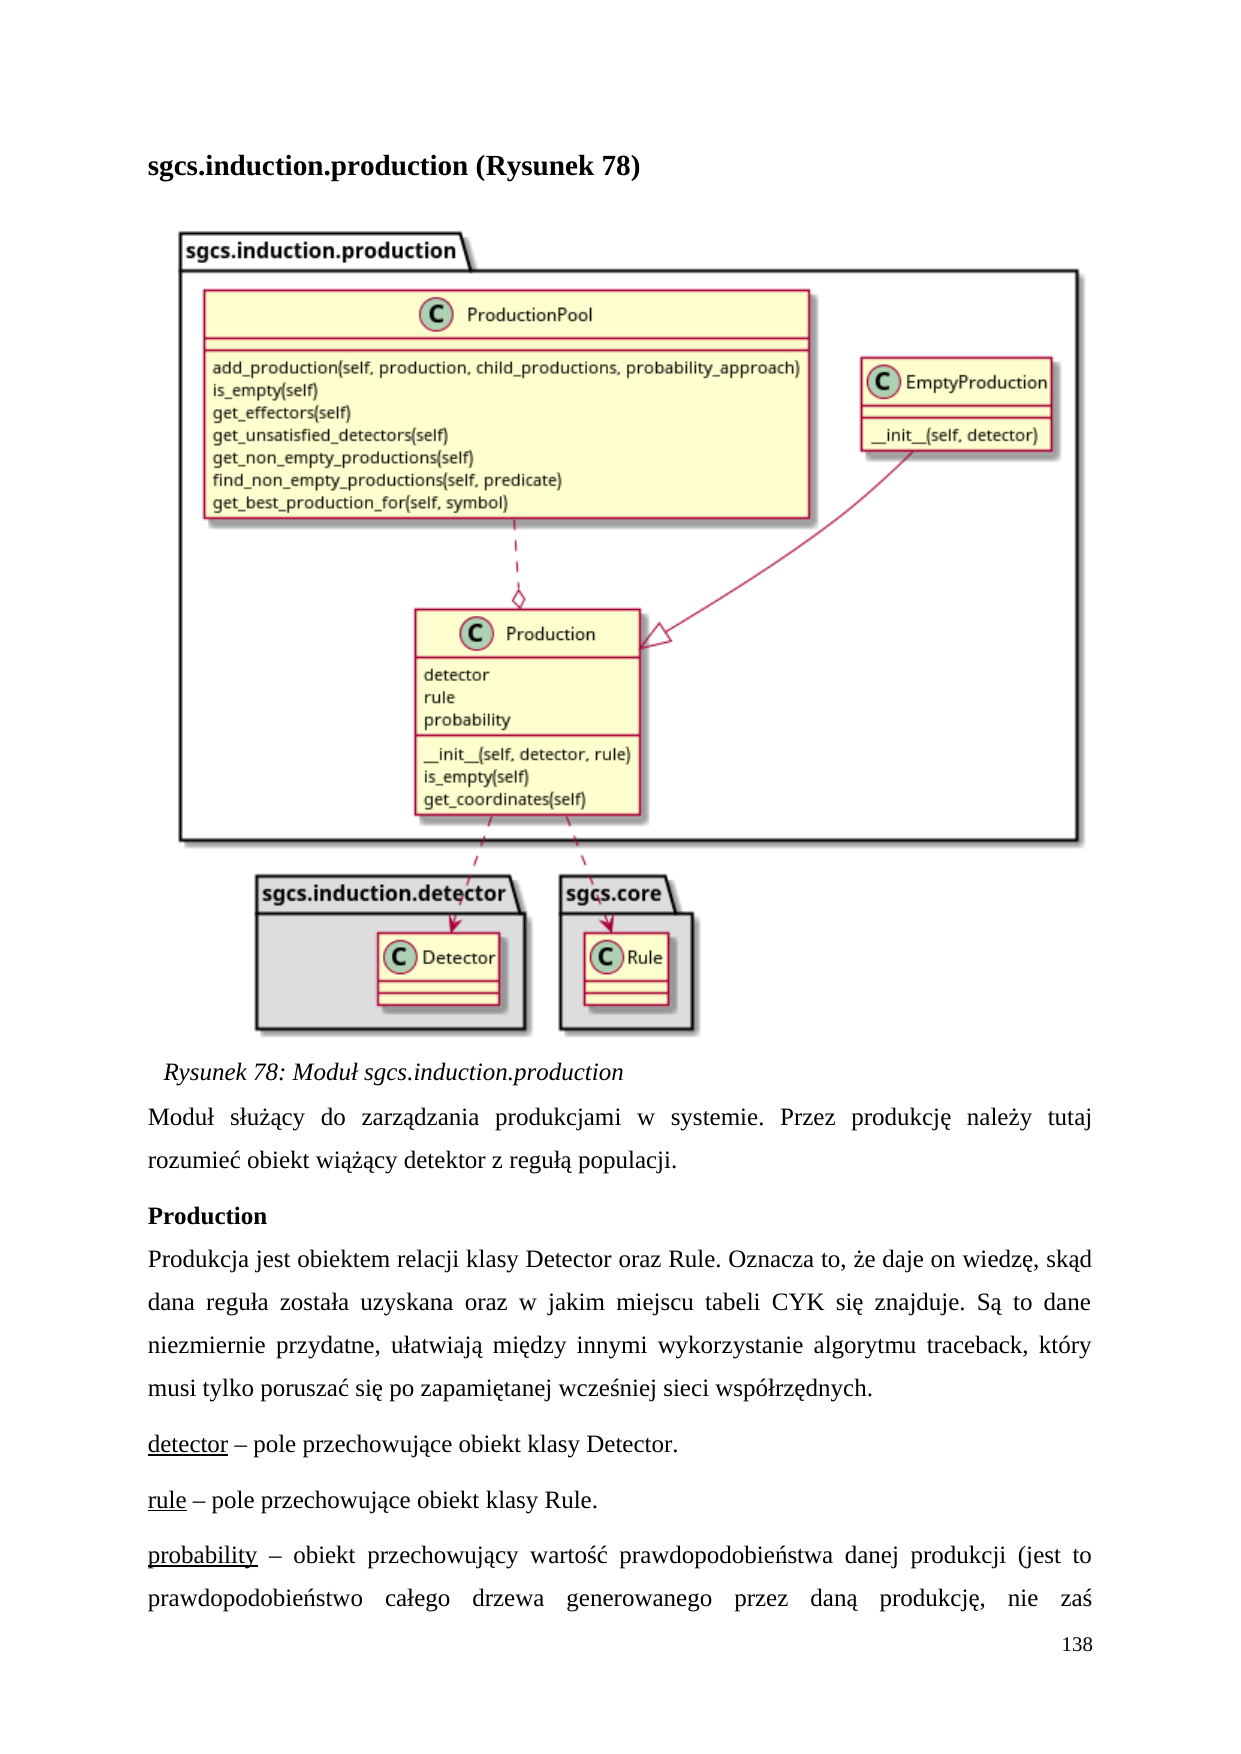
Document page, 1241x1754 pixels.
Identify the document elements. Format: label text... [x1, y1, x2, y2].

text sgcs.induction.production (Rysunek 78) [148, 148, 1093, 181]
text detector – pole przechowujące obiekt klasy Detector. [148, 1429, 1093, 1458]
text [148, 1540, 1093, 1612]
text Produkcja jest obiektem relacji klasy Detector oraz Rule. Oznacza to, że daje on wiedzę, skąd dana reguła została uzyskana oraz w jakim miejscu tabeli CYK się znajduje. Są to dane niezmiernie przydatne, ułatwiają między innymi wykorzystanie algorytmu traceback, który musi tylko poruszać się po zapamiętanej wcześniej sieci współrzędnych. [148, 1244, 1093, 1402]
picture [147, 197, 1093, 1045]
text Production [148, 1201, 1093, 1230]
text Moduł służący do zarządzania produkcjami w systemie. Przez produkcję należy tutaj rozumieć obiekt wiążący detektor z regułą populacji. [148, 1045, 1093, 1174]
text rule – pole przechowujące obiekt klasy Rule. [148, 1485, 1093, 1513]
